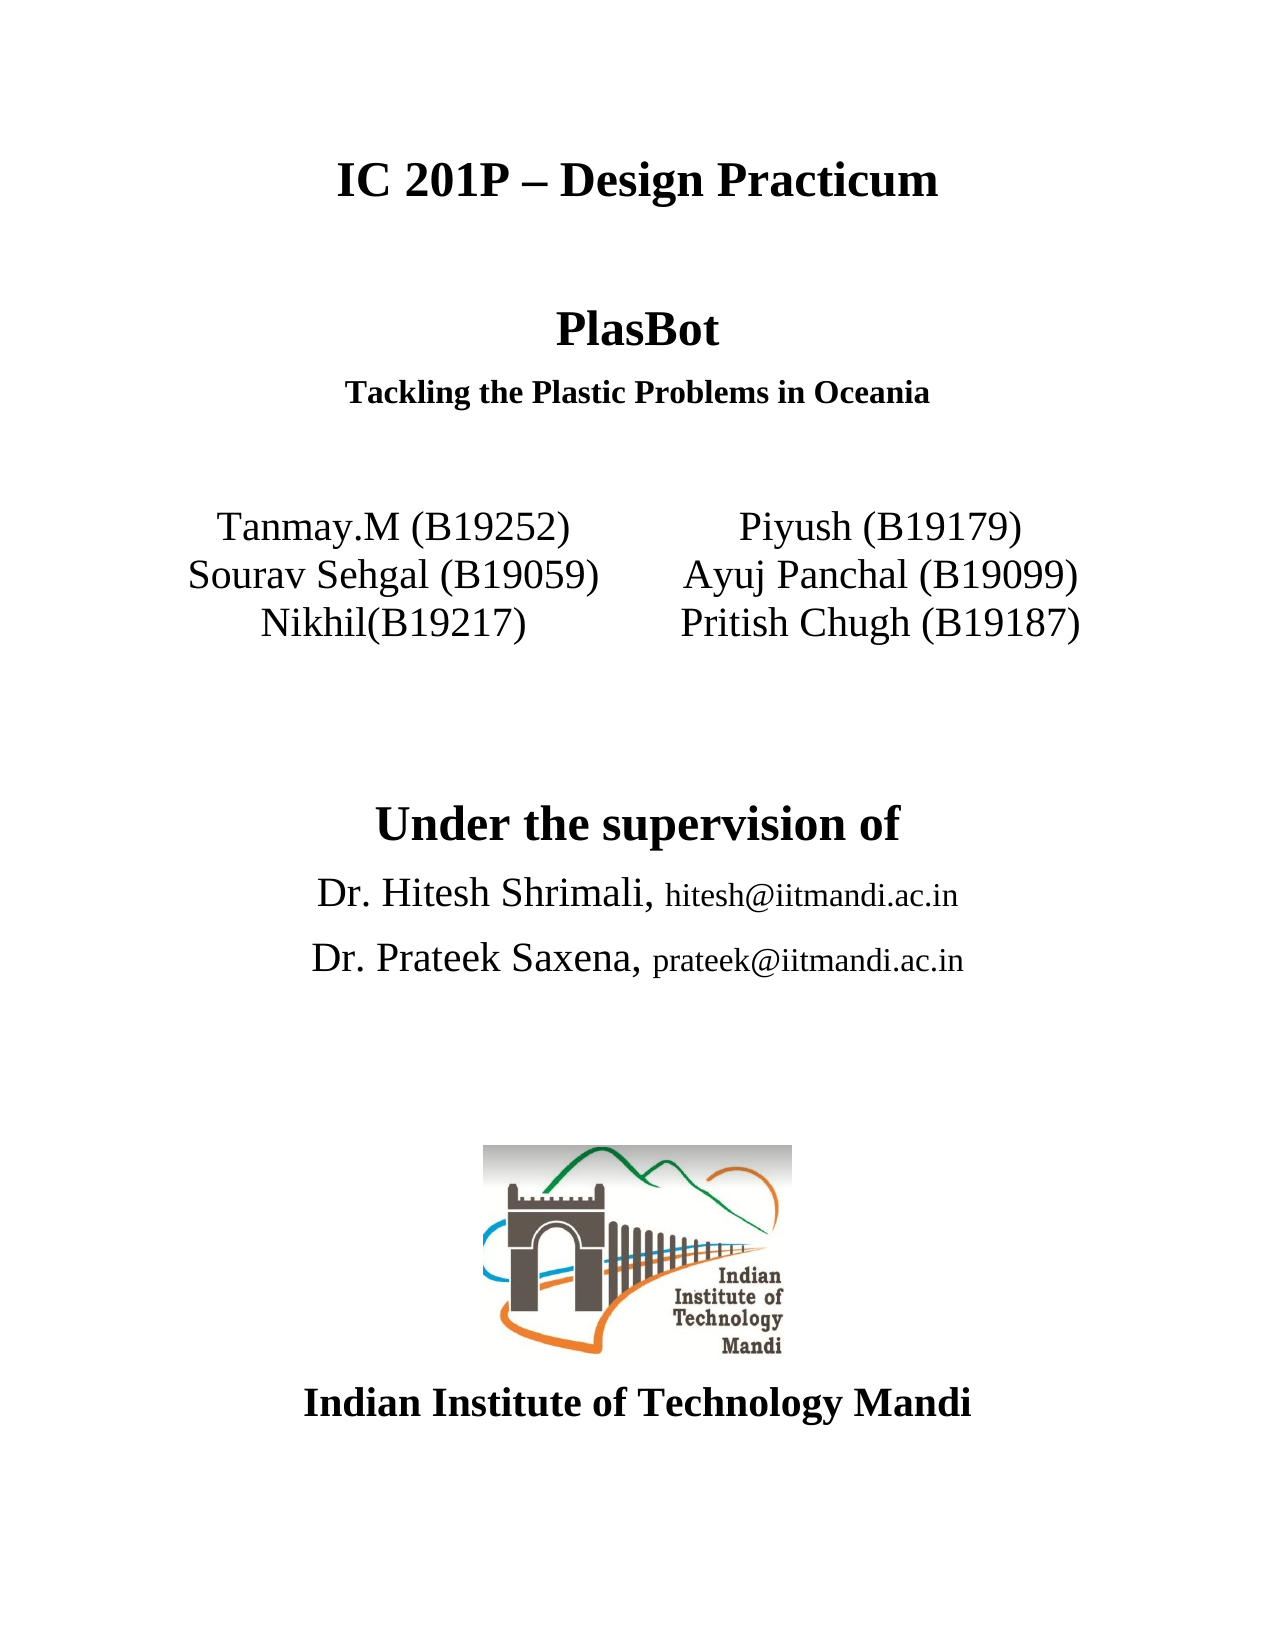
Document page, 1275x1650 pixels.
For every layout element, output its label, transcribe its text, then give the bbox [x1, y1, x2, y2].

text Tackling the Plastic Problems in Oceania [150, 372, 1125, 411]
table_header Piyush (B19179) [637, 502, 1124, 549]
text Indian Institute of Technology Mandi [150, 1378, 1125, 1426]
table_cell Pritish Chugh (B19187) [637, 598, 1124, 645]
text Under the supervision of [150, 794, 1125, 851]
text PlasBot [150, 298, 1125, 356]
table_cell Ayuj Panchal (B19099) [637, 550, 1124, 597]
text IC 201P – Design Practicum [150, 150, 1125, 207]
text Dr. Prateek Saxena, prateek@iitmandi.ac.in [150, 932, 1125, 980]
table_cell Nikhil(B19217) [150, 598, 637, 645]
table_header Tanmay.M (B19252) [150, 502, 637, 549]
table_cell Sourav Sehgal (B19059) [150, 550, 637, 597]
picture [483, 1145, 792, 1362]
text Dr. Hitesh Shrimali, hitesh@iitmandi.ac.in [150, 868, 1125, 916]
